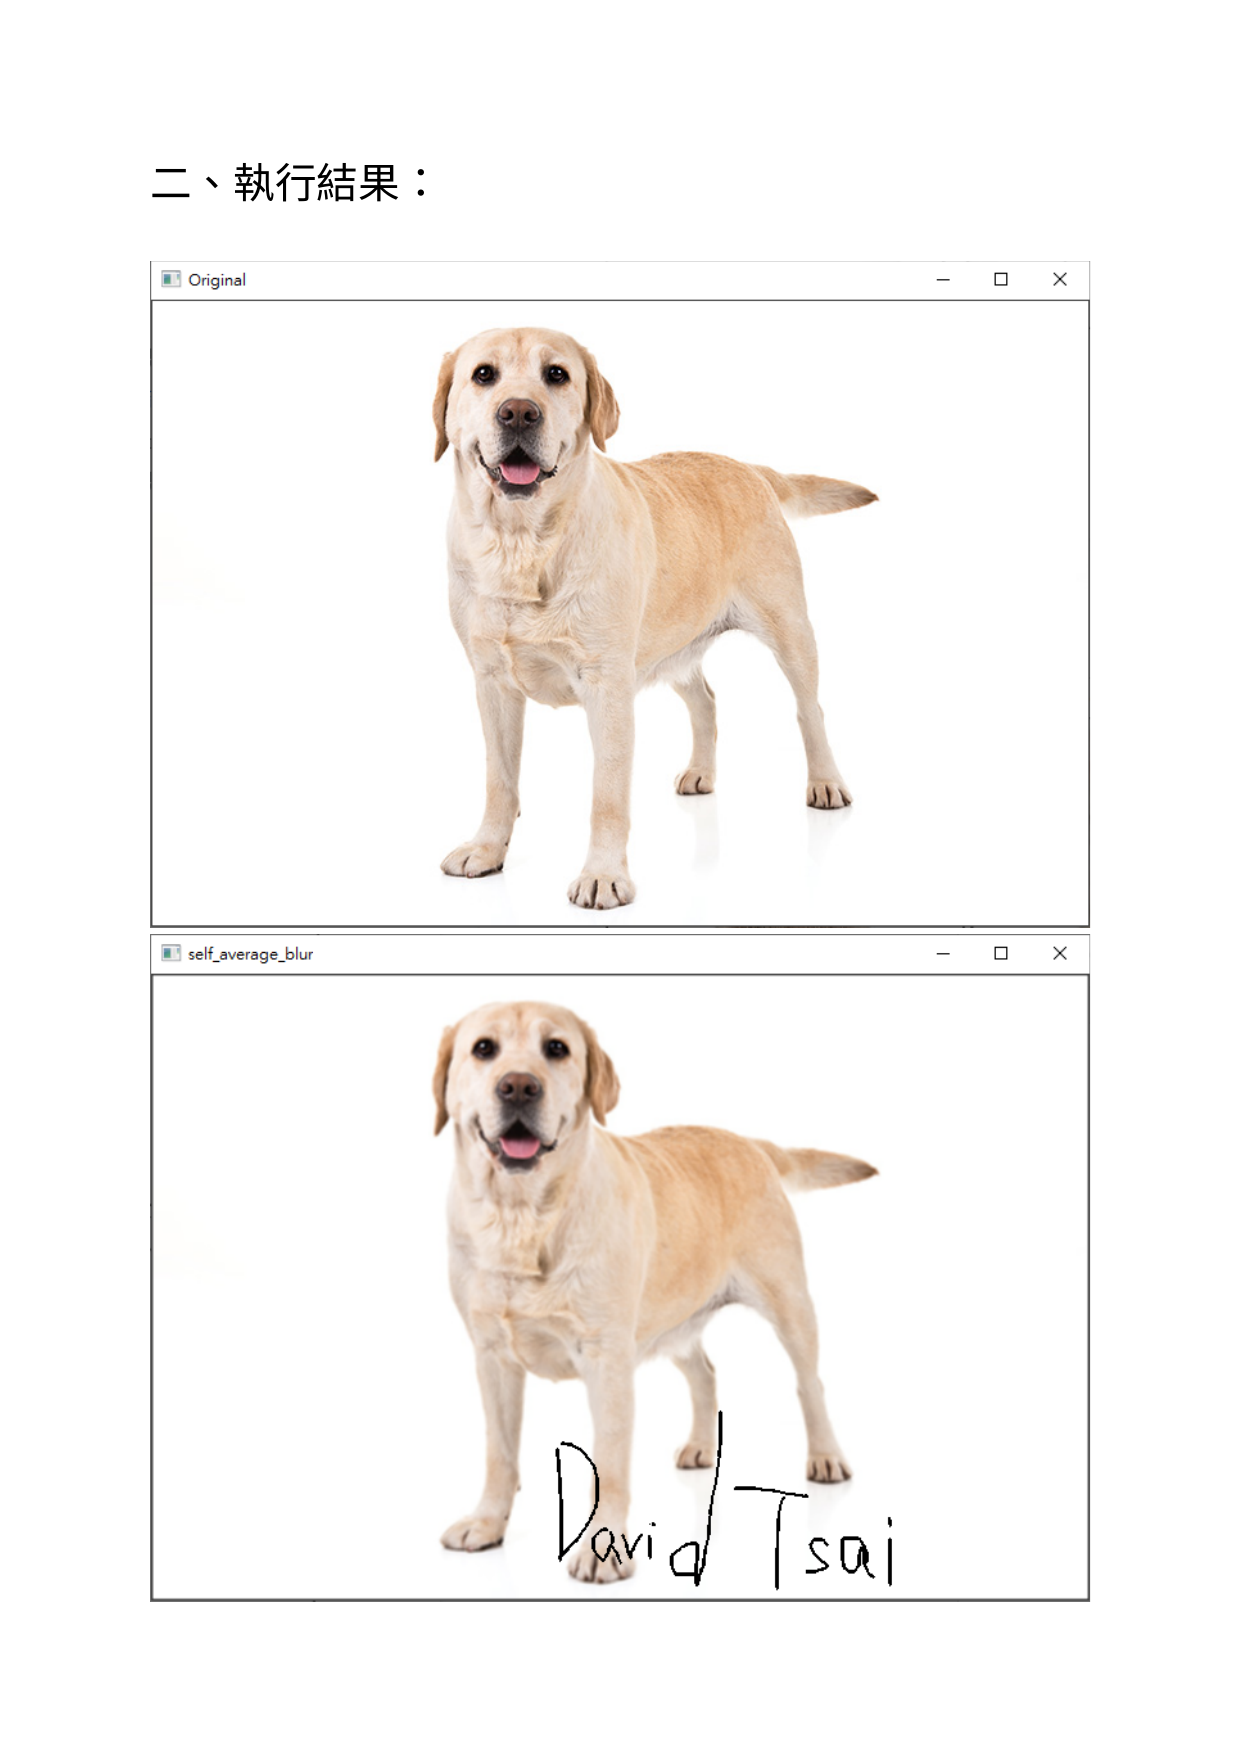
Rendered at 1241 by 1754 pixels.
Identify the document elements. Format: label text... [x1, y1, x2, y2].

picture [150, 261, 1091, 928]
subtitle 二、執行結果： [150, 150, 1090, 210]
picture [150, 934, 1091, 1602]
